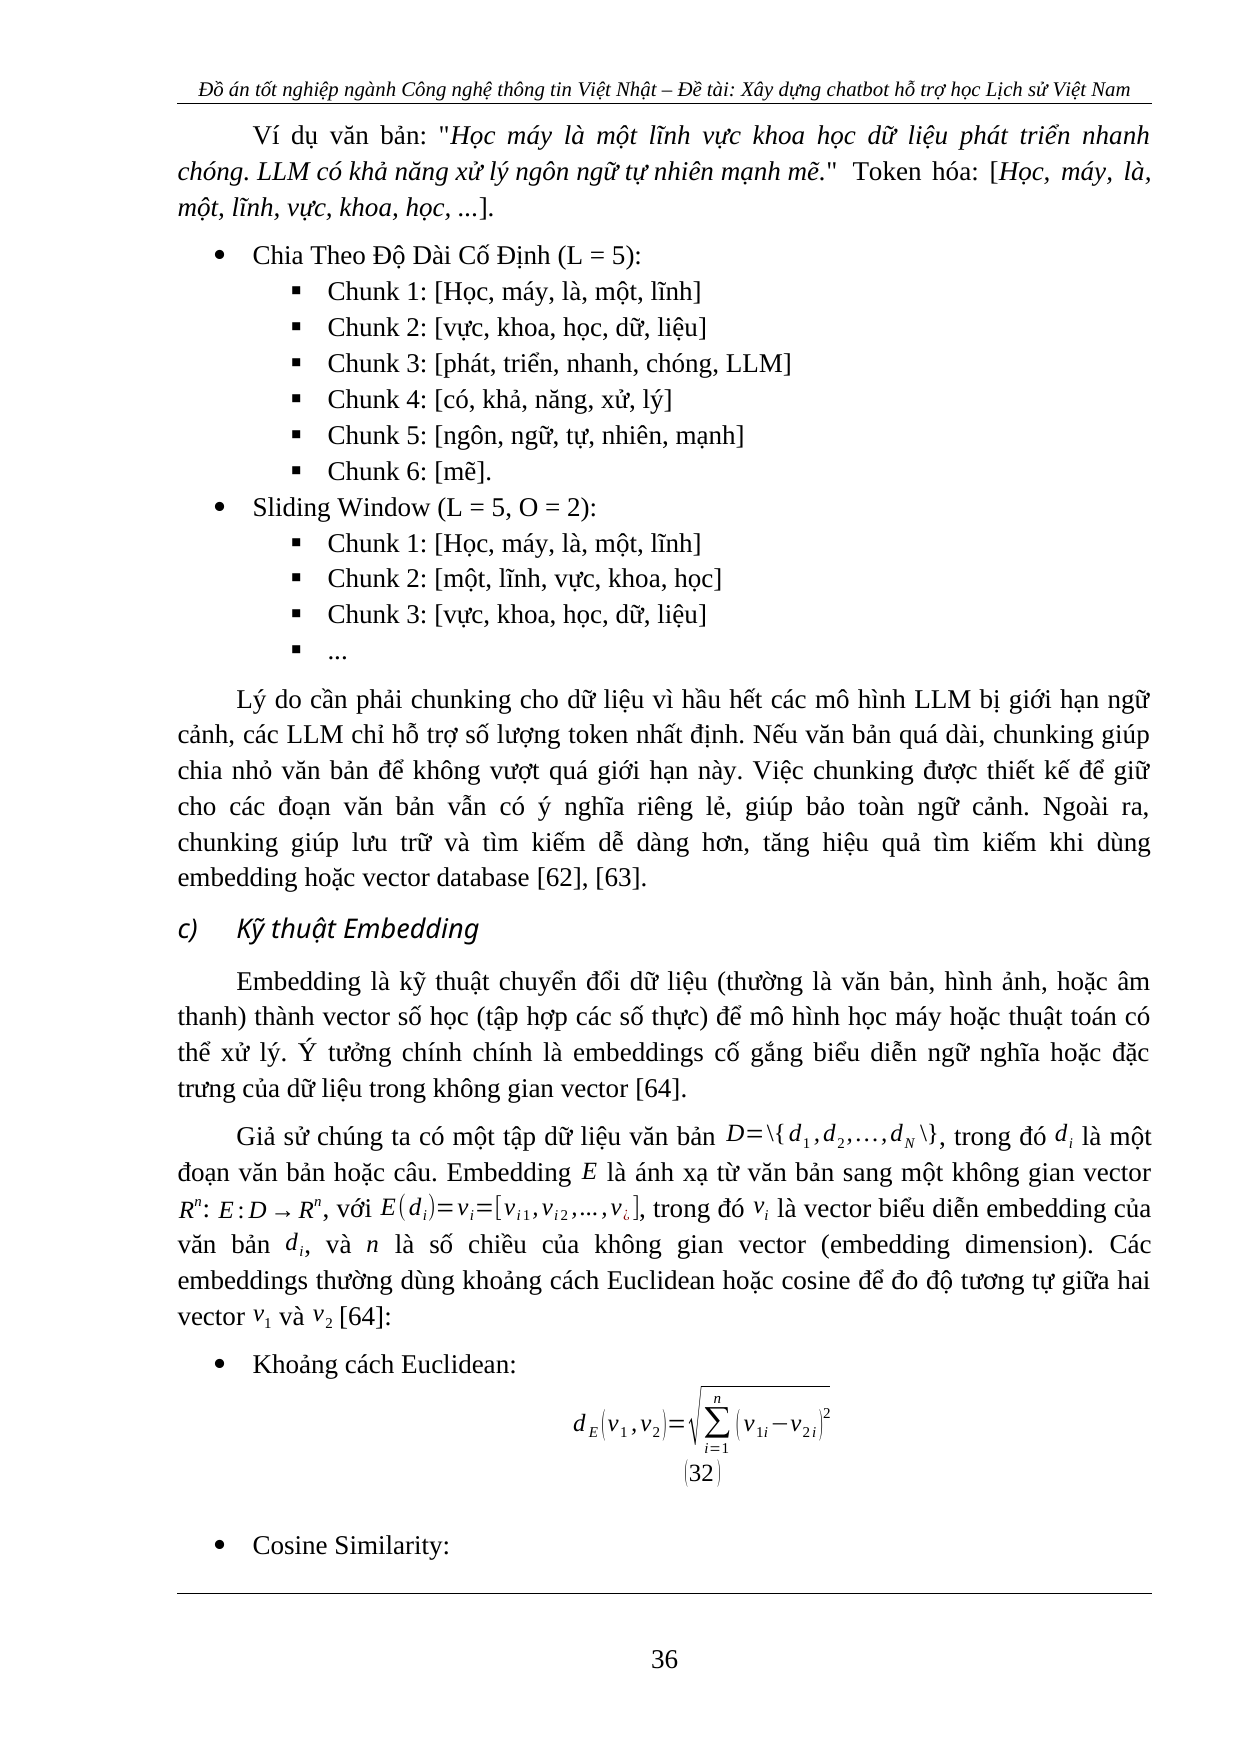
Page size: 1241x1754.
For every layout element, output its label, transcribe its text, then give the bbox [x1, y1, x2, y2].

list Chunk 6: [mẽ]. [290, 455, 1152, 486]
list Chunk 2: [một, lĩnh, vực, khoa, học] [290, 563, 1152, 594]
list Sliding Window (L = 5, O = 2): [215, 491, 1152, 522]
list Chunk 4: [có, khả, năng, xử, lý] [290, 383, 1152, 414]
text Giả sử chúng ta có một tập dữ liệu văn bản , trong đó ​ là một đoạn văn bản hoặc câu. Embedding là ánh xạ từ văn bản sang một không gian vector : , với , trong đó ​ là vector biểu diễn embedding của văn bản , và là số chiều của không gian vector (embedding dimension). Các embeddings thường dùng khoảng cách Euclidean hoặc cosine để đo độ tương tự giữa hai vector ​ và : [177, 1120, 1152, 1331]
list Chunk 1: [Học, máy, là, một, lĩnh] [290, 527, 1152, 558]
list Cosine Similarity: [215, 1529, 1152, 1560]
text Embedding là kỹ thuật chuyển đổi dữ liệu (thường là văn bản, hình ảnh, hoặc âm thanh) thành vector số học (tập hợp các số thực) để mô hình học máy hoặc thuật toán có thể xử lý. Ý tưởng chính chính là embeddings cố gắng biểu diễn ngữ nghĩa hoặc đặc trưng của dữ liệu trong không gian vector . [177, 965, 1152, 1103]
text Ví dụ văn bản: "Học máy là một lĩnh vực khoa học dữ liệu phát triển nhanh chóng. LLM có khả năng xử lý ngôn ngữ tự nhiên mạnh mẽ." Token hóa: [Học, máy, là, một, lĩnh, vực, khoa, học, ...]. [177, 119, 1152, 222]
subtitle Kỹ thuật Embedding [177, 910, 1152, 947]
list Chunk 3: [phát, triển, nhanh, chóng, LLM] [290, 347, 1152, 378]
list ... [290, 634, 1152, 666]
list Chunk 3: [vực, khoa, học, dữ, liệu] [290, 598, 1152, 630]
list Khoảng cách Euclidean: [215, 1348, 1152, 1380]
text Lý do cần phải chunking cho dữ liệu vì hầu hết các mô hình LLM bị giới hạn ngữ cảnh, các LLM chỉ hỗ trợ số lượng token nhất định. Nếu văn bản quá dài, chunking giúp chia nhỏ văn bản để không vượt quá giới hạn này. Việc chunking được thiết kế để giữ cho các đoạn văn bản vẫn có ý nghĩa riêng lẻ, giúp bảo toàn ngữ cảnh. Ngoài ra, chunking giúp lưu trữ và tìm kiếm dễ dàng hơn, tăng hiệu quả tìm kiếm khi dùng embedding hoặc vector database . [177, 683, 1152, 893]
list Chia Theo Độ Dài Cố Định (L = 5): [215, 239, 1152, 270]
list Chunk 5: [ngôn, ngữ, tự, nhiên, mạnh] [290, 419, 1152, 450]
list Chunk 2: [vực, khoa, học, dữ, liệu] [290, 311, 1152, 342]
list Chunk 1: [Học, máy, là, một, lĩnh] [290, 275, 1152, 306]
